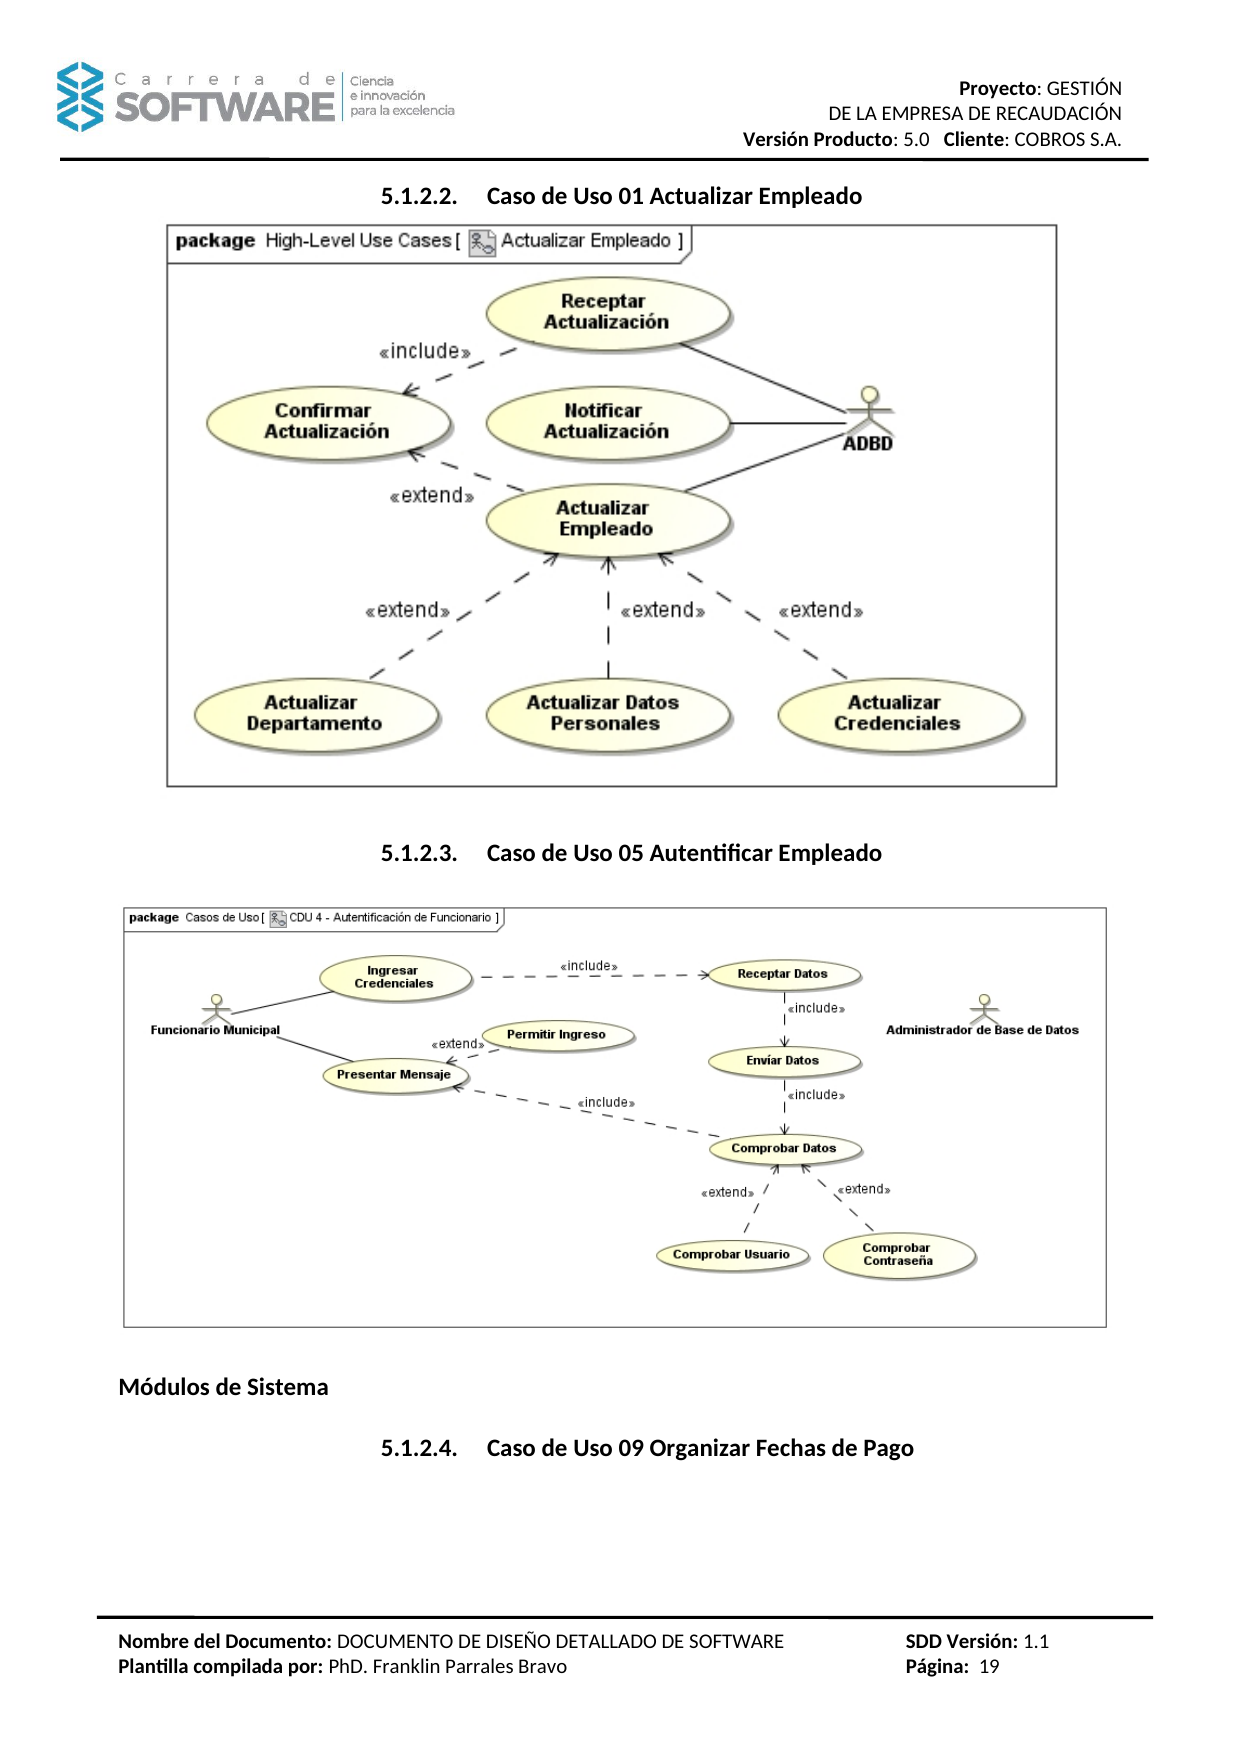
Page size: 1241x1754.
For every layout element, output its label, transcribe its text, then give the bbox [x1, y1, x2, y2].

picture [158, 216, 1082, 812]
text Módulos de Sistema [118, 1372, 1122, 1402]
subtitle Caso de Uso 01 Actualizar Empleado [351, 180, 1122, 211]
list Caso de Uso 09 Organizar Fechas de Pago [351, 1433, 1122, 1463]
picture [46, 46, 461, 154]
picture [118, 902, 1122, 1343]
subtitle Caso de Uso 05 Autentificar Empleado [351, 837, 1122, 868]
